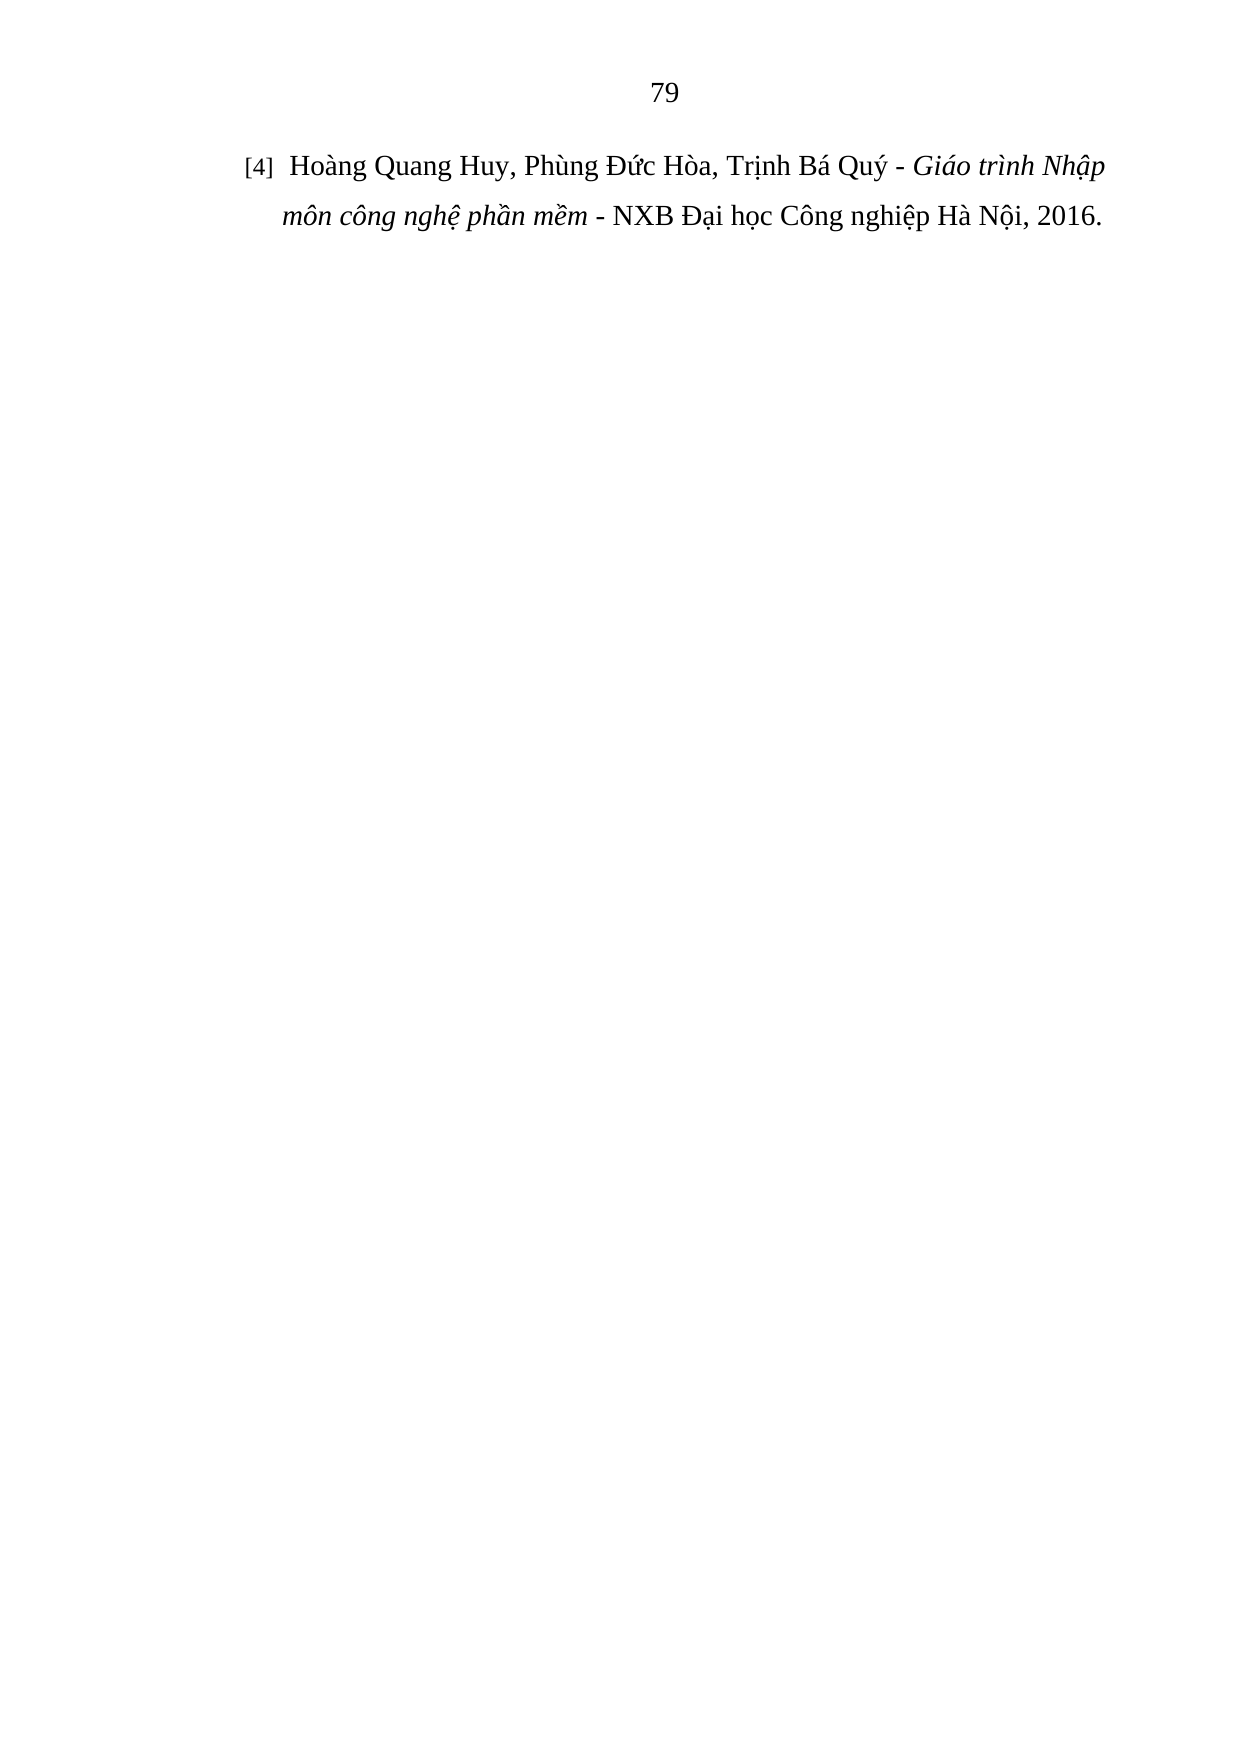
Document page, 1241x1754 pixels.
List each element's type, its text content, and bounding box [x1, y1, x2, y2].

list Hoàng Quang Huy, Phùng Đức Hòa, Trịnh Bá Quý - Giáo trình Nhập môn công nghệ phần mềm - NXB Đại học Công nghiệp Hà Nội, 2016. [244, 148, 1122, 232]
